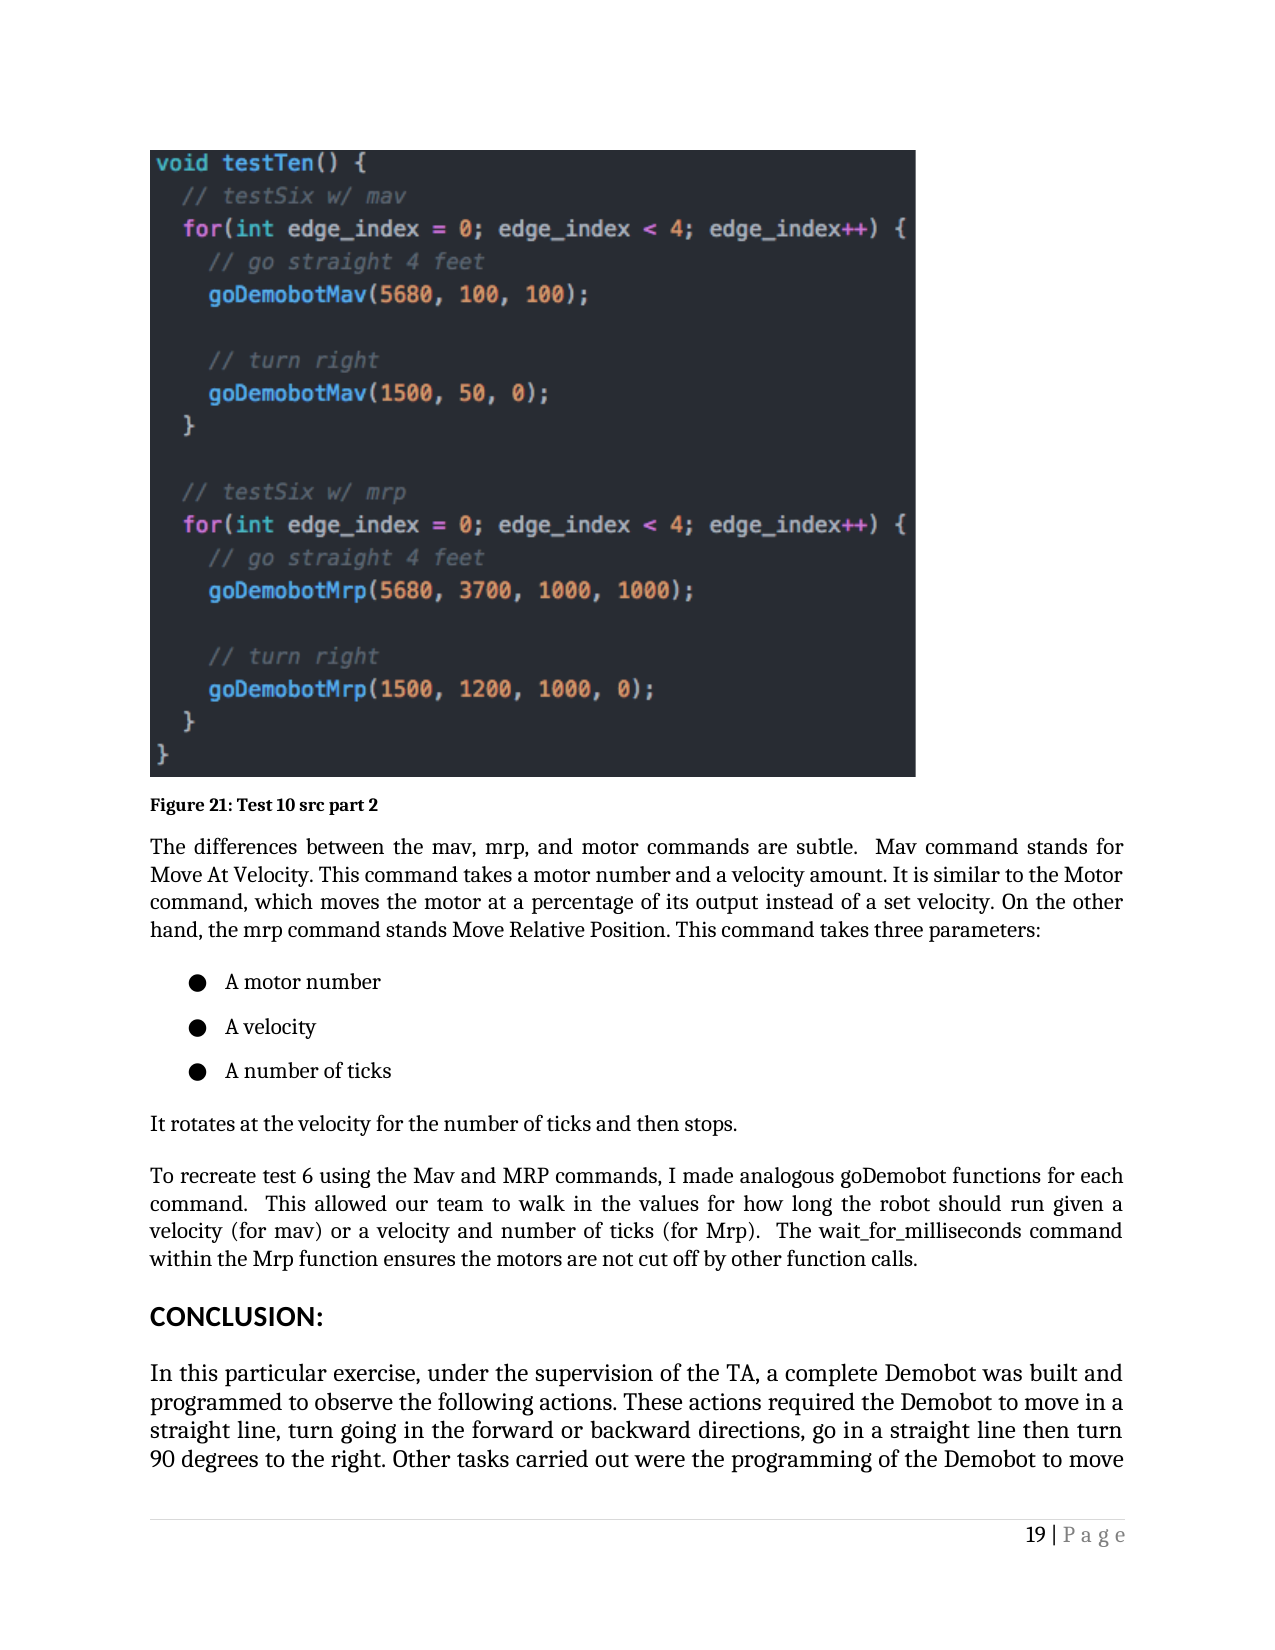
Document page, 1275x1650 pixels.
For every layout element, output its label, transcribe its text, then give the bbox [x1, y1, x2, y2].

text To recreate test 6 using the Mav and MRP commands, I made analogous goDemobot functions for each command. This allowed our team to walk in the values for how long the robot should run given a velocity (for mav) or a velocity and number of ticks (for Mrp). The wait_for_milliseconds command within the Mrp function ensures the motors are not cut off by other function calls. [150, 1163, 1125, 1272]
text Figure 21: Test 10 src part 2 [150, 794, 1125, 816]
list A number of ticks [187, 1058, 1125, 1084]
subtitle Conclusion: [150, 1298, 1125, 1334]
picture [150, 150, 916, 777]
text The differences between the mav, mrp, and motor commands are subtle. Mav command stands for Move At Velocity. This command takes a motor number and a velocity amount. It is similar to the Motor command, which moves the motor at a percentage of its output instead of a set velocity. On the other hand, the mrp command stands Move Relative Position. This command takes three parameters: [150, 834, 1125, 943]
text It rotates at the velocity for the number of ticks and then stops. [150, 1110, 1125, 1137]
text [150, 1359, 1125, 1474]
list A motor number [187, 969, 1125, 996]
list A velocity [187, 1013, 1125, 1040]
